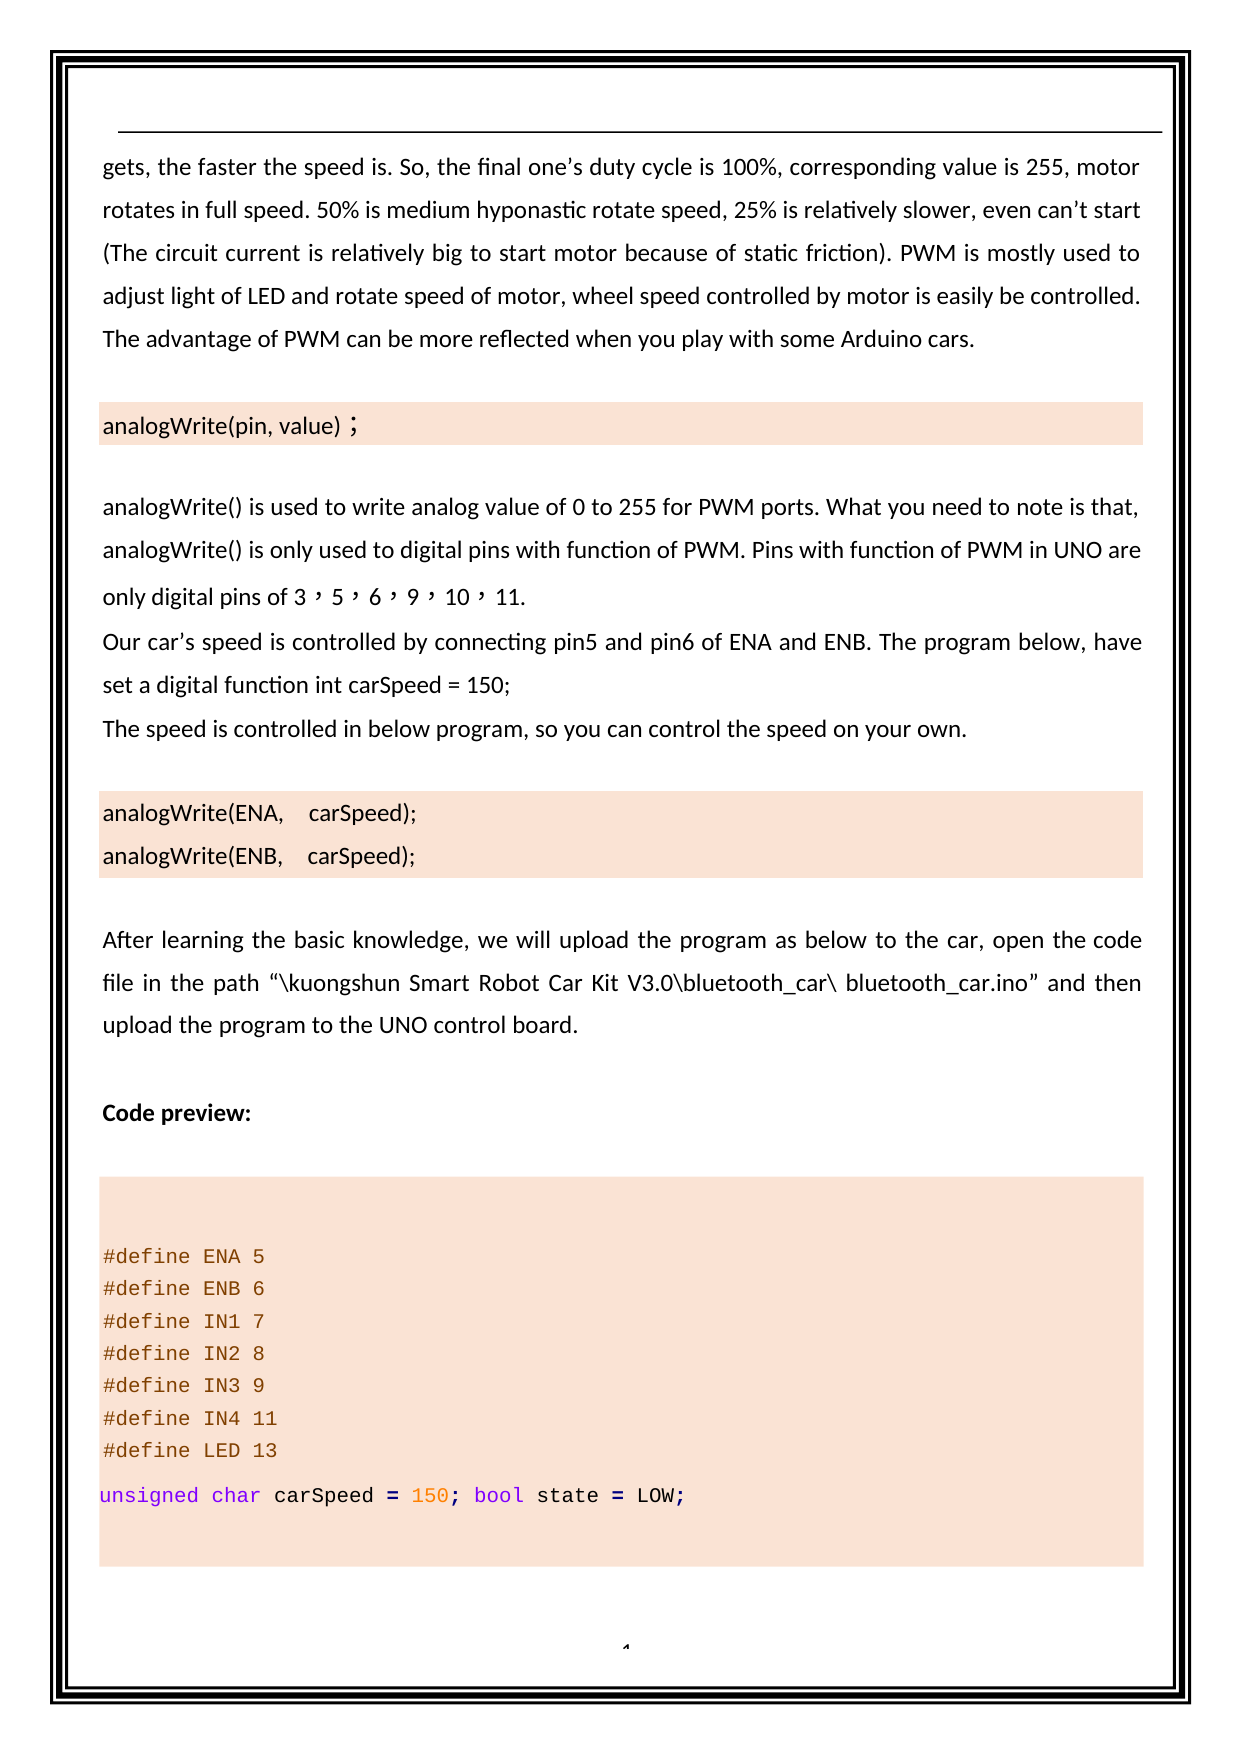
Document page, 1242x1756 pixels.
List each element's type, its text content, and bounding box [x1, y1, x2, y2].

table_header ENA [197, 1177, 246, 1274]
subtitle Code preview: [102, 1097, 1225, 1127]
table_cell 8 [246, 1339, 283, 1371]
table_cell IN3 [197, 1371, 246, 1403]
text gets, the faster the speed is. So, the final one’s duty cycle is 100%, corresponding value is 255, motor rotates in full speed. 50% is medium hyponastic rotate speed, 25% is relatively slower, even can’t start (The circuit current is relatively big to start motor because of static friction). PWM is mostly used to adjust light of LED and rotate speed of motor, wheel speed controlled by motor is easily be controlled. The advantage of PWM can be more reflected when you play with some Arduino cars. [102, 151, 1143, 353]
table_cell 7 [246, 1306, 283, 1339]
table_cell IN1 [197, 1306, 246, 1339]
text The speed is controlled in below program, so you can control the speed on your own. [102, 713, 1225, 743]
text analogWrite() is used to write analog value of 0 to 255 for PWM ports. What you need to note is that, analogWrite() is only used to digital pins with function of PWM. Pins with function of PWM in UNO are only digital pins of 3，5，6，9，10，11. [102, 492, 1142, 612]
table_cell 9 [246, 1371, 283, 1403]
text Our car’s speed is controlled by connecting pin5 and pin6 of ENA and ENB. The program below, have set a digital function int carSpeed = 150; [102, 626, 1142, 700]
table_cell #define [100, 1404, 197, 1436]
table_cell #define [100, 1371, 197, 1403]
table_cell #define [100, 1306, 197, 1339]
table_header 5 [246, 1177, 283, 1274]
table_cell 13 [246, 1436, 283, 1464]
text After learning the basic knowledge, we will upload the program as below to the car, open the code file in the path “\kuongshun Smart Robot Car Kit V3.0\bluetooth_car\ bluetooth_car.ino” and then upload the program to the UNO control board. [102, 924, 1143, 1040]
table_header #define [100, 1177, 197, 1274]
table_cell #define [100, 1436, 197, 1464]
table_cell IN4 [197, 1404, 246, 1436]
table_cell #define [100, 1339, 197, 1371]
table_cell IN2 [197, 1339, 246, 1371]
table_cell LED [197, 1436, 246, 1464]
table_cell #define [100, 1274, 197, 1306]
table_cell 11 [246, 1404, 283, 1436]
table_cell 6 [246, 1274, 283, 1306]
table_cell ENB [197, 1274, 246, 1306]
